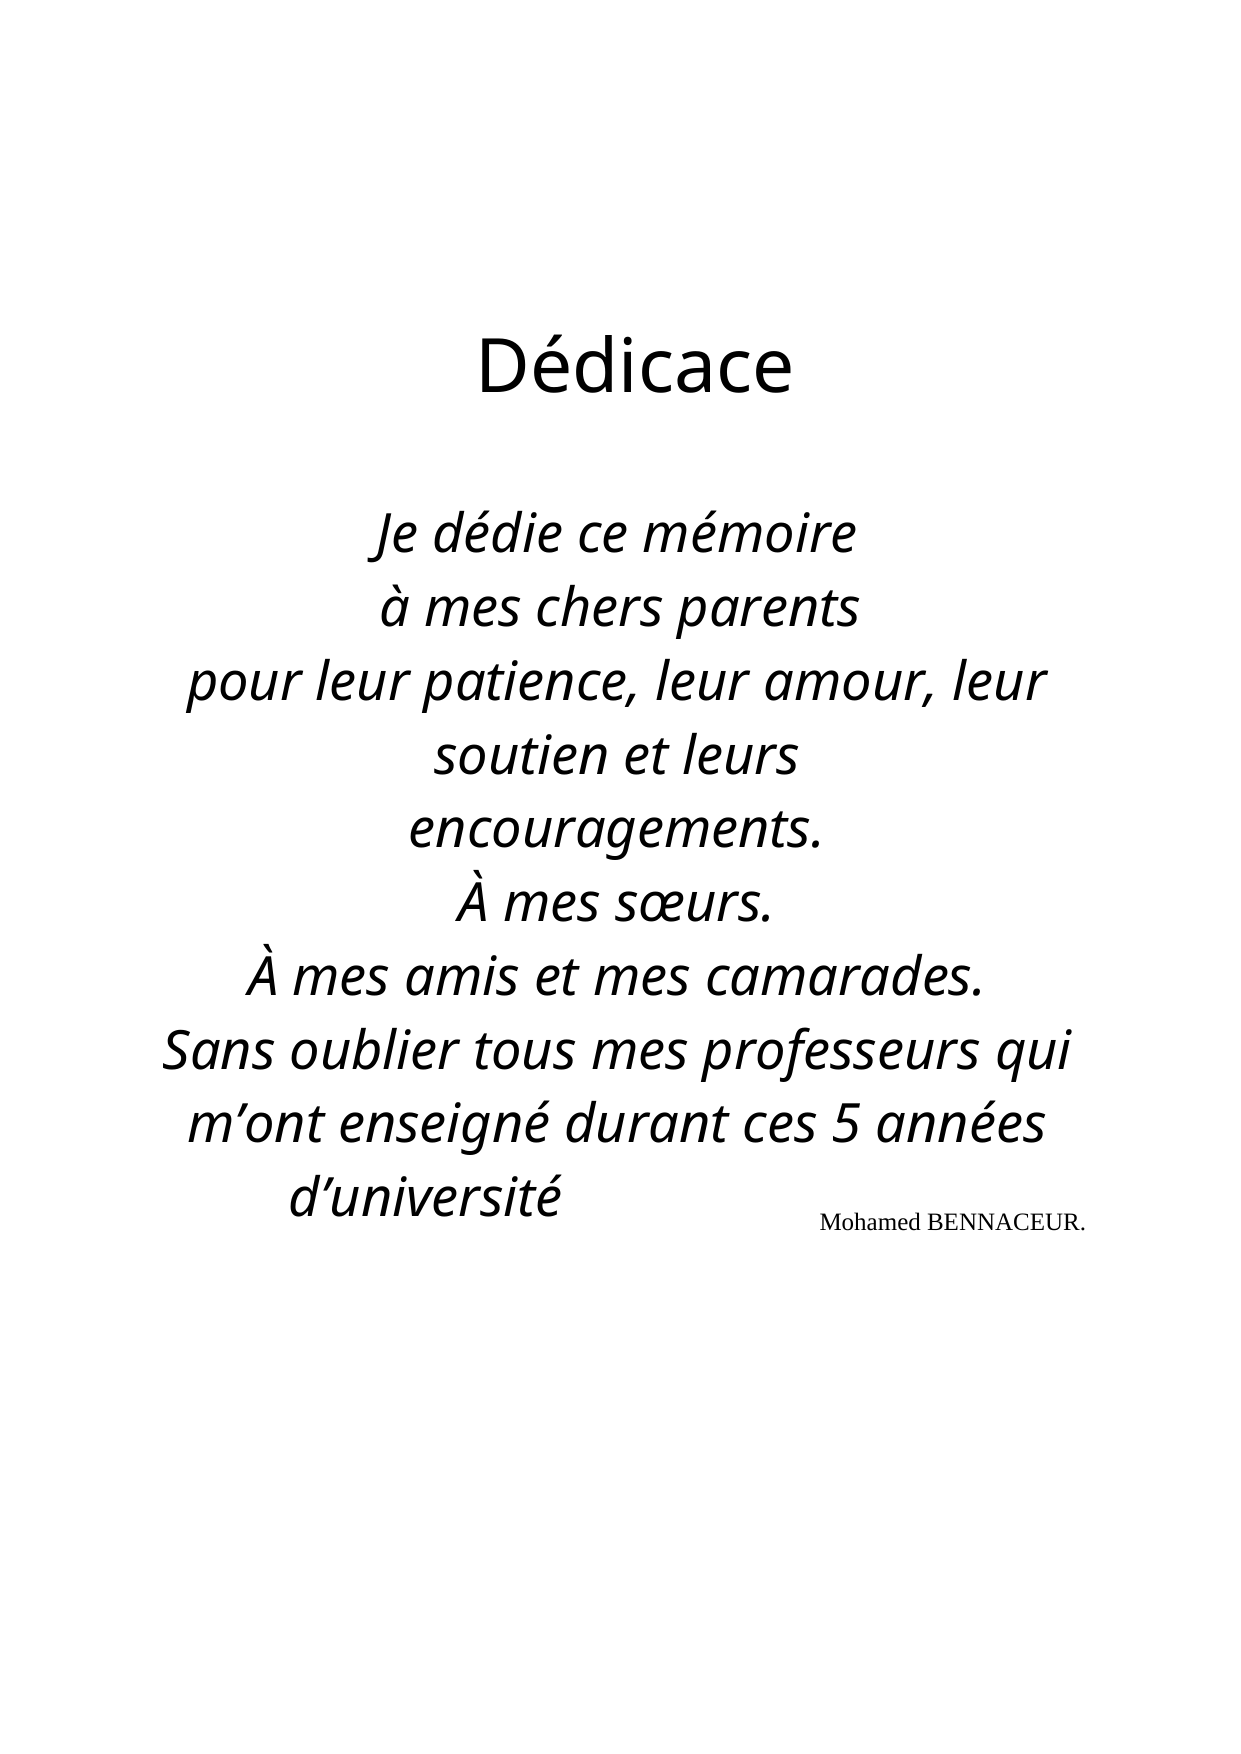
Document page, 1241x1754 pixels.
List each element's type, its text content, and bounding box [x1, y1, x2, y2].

text pour leur patience, leur amour, leur soutien et leurs [150, 642, 1090, 790]
text Sans oublier tous mes professeurs qui m’ont enseigné durant ces 5 années d’université [150, 1011, 1090, 1232]
text À mes sœurs. [150, 864, 1090, 937]
text encouragements. [150, 790, 1090, 864]
text Dédicace [150, 312, 1090, 415]
text Je dédie ce mémoire [150, 495, 1090, 569]
text À mes amis et mes camarades. [150, 937, 1090, 1011]
text à mes chers parents [150, 569, 1090, 642]
